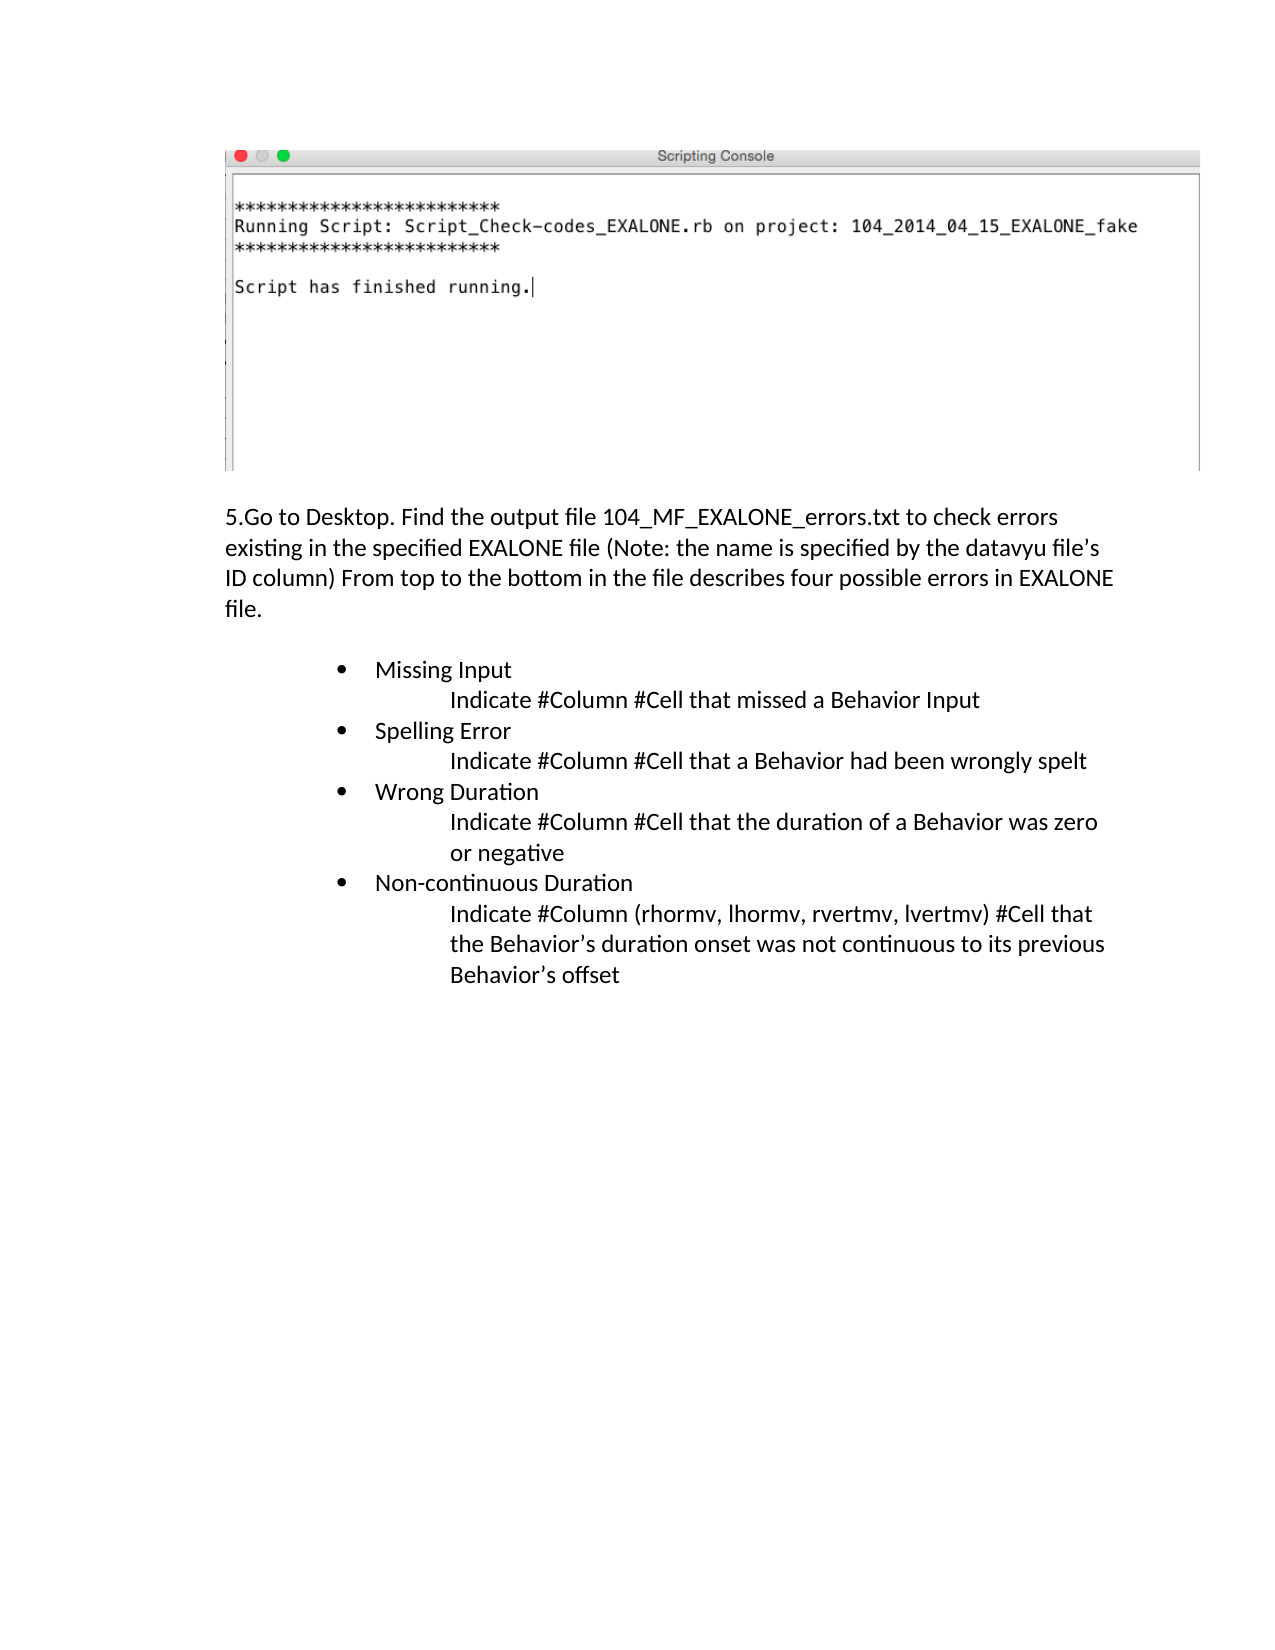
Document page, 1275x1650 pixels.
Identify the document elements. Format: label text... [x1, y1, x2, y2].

list Spelling Error [337, 715, 1125, 745]
list Missing Input [337, 654, 1125, 684]
list 5.Go to Desktop. Find the output file 104_MF_EXALONE_errors.txt to check errors existing in the specified EXALONE file (Note: the name is specified by the datavyu file’s ID column) From top to the bottom in the file describes four possible errors in EXALONE file. [225, 501, 1125, 623]
list Non-continuous Duration [337, 867, 1125, 898]
text Indicate #Column #Cell that a Behavior had been wrongly spelt [450, 745, 1125, 776]
list Indicate #Column #Cell that the duration of a Behavior was zero or negative [450, 806, 1125, 867]
picture [225, 150, 1200, 471]
list Wrong Duration [337, 776, 1125, 806]
text Indicate #Column (rhormv, lhormv, rvertmv, lvertmv) #Cell that the Behavior’s duration onset was not continuous to its previous Behavior’s offset [450, 898, 1125, 989]
list Indicate #Column #Cell that missed a Behavior Input [450, 684, 1125, 715]
